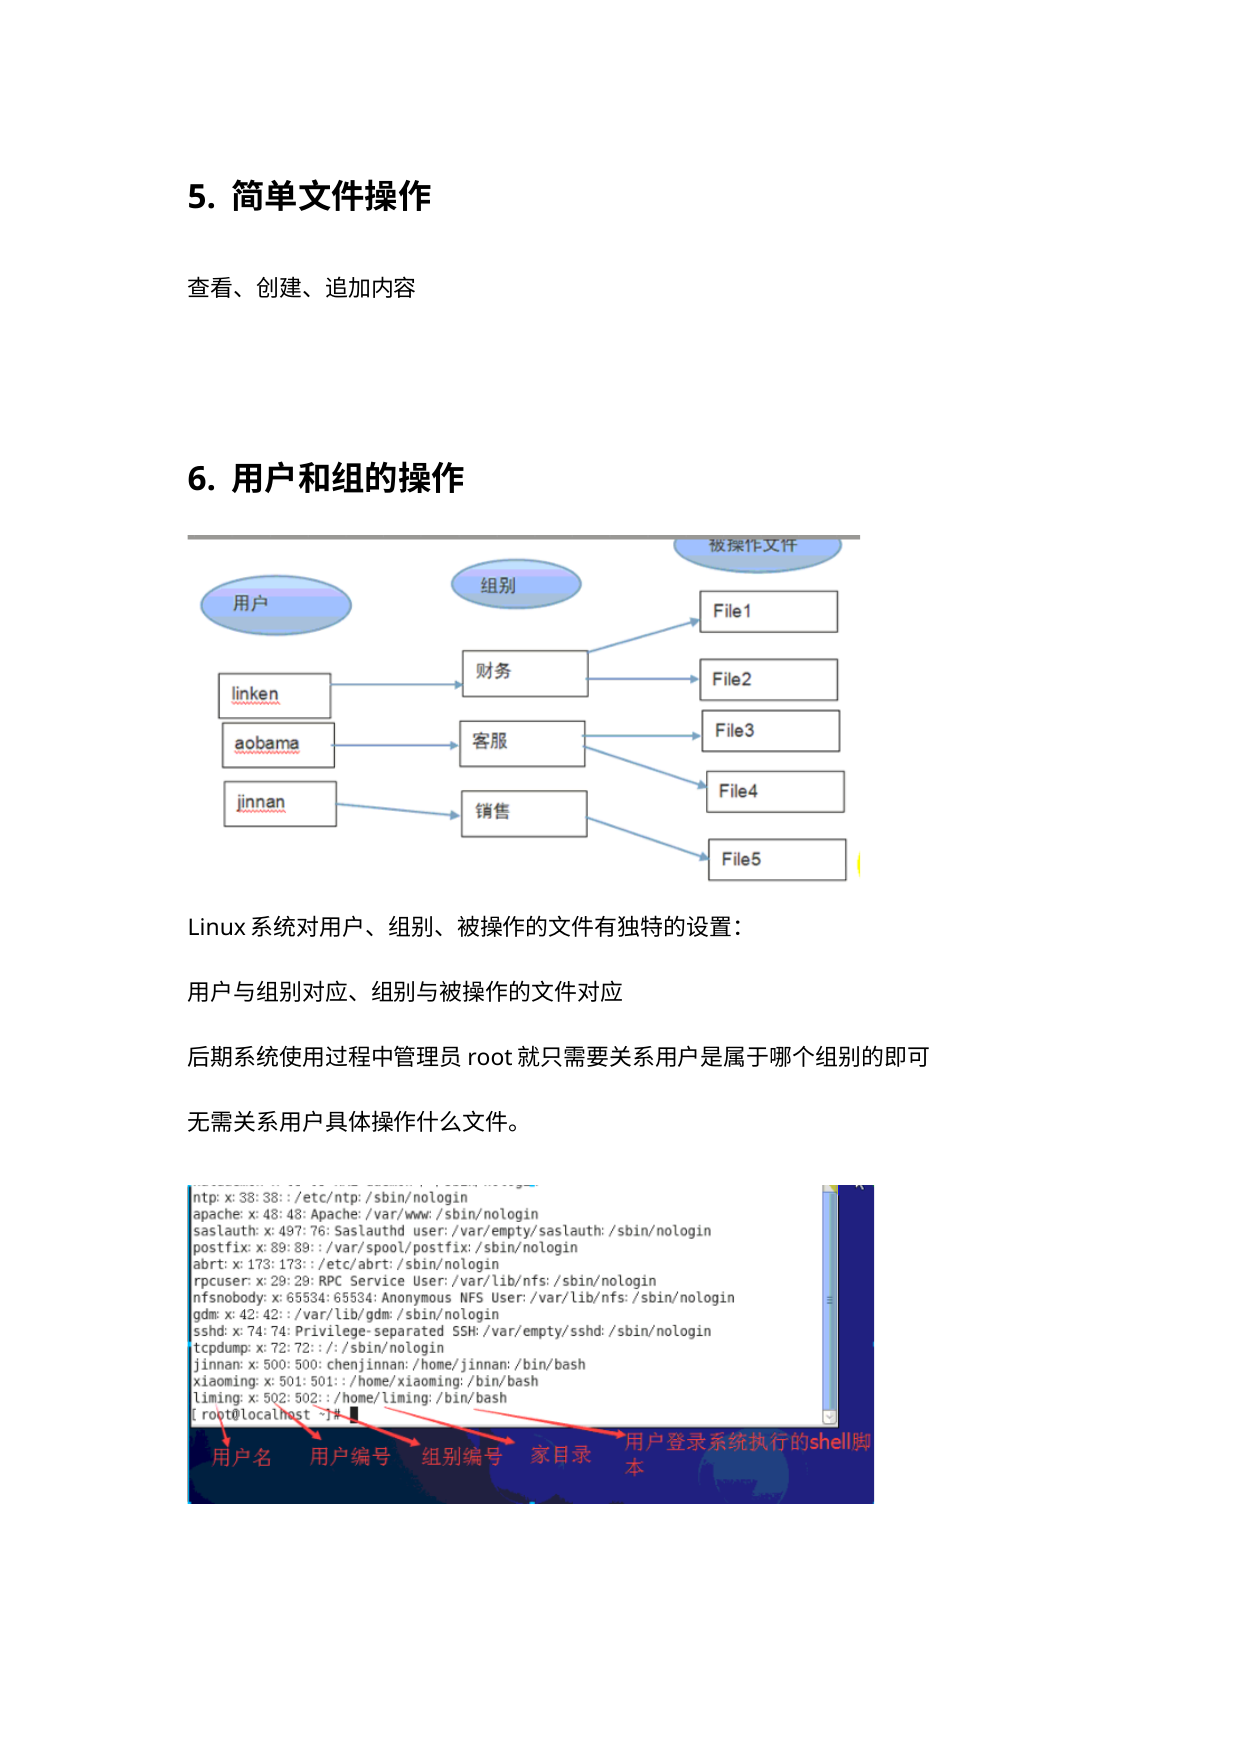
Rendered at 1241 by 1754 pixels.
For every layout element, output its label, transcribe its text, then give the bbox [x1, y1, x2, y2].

list 用户和组的操作 [187, 444, 1053, 509]
text 后期系统使用过程中管理员root就只需要关系用户是属于哪个组别的即可 [187, 1023, 1053, 1088]
picture [190, 1185, 875, 1504]
list 简单文件操作 [187, 162, 1053, 227]
picture [187, 535, 861, 886]
text Linux系统对用户、组别、被操作的文件有独特的设置： [187, 893, 1053, 958]
text 查看、创建、追加内容 [187, 254, 1053, 319]
text 无需关系用户具体操作什么文件。 [187, 1088, 1053, 1153]
text 用户与组别对应、组别与被操作的文件对应 [187, 958, 1053, 1023]
